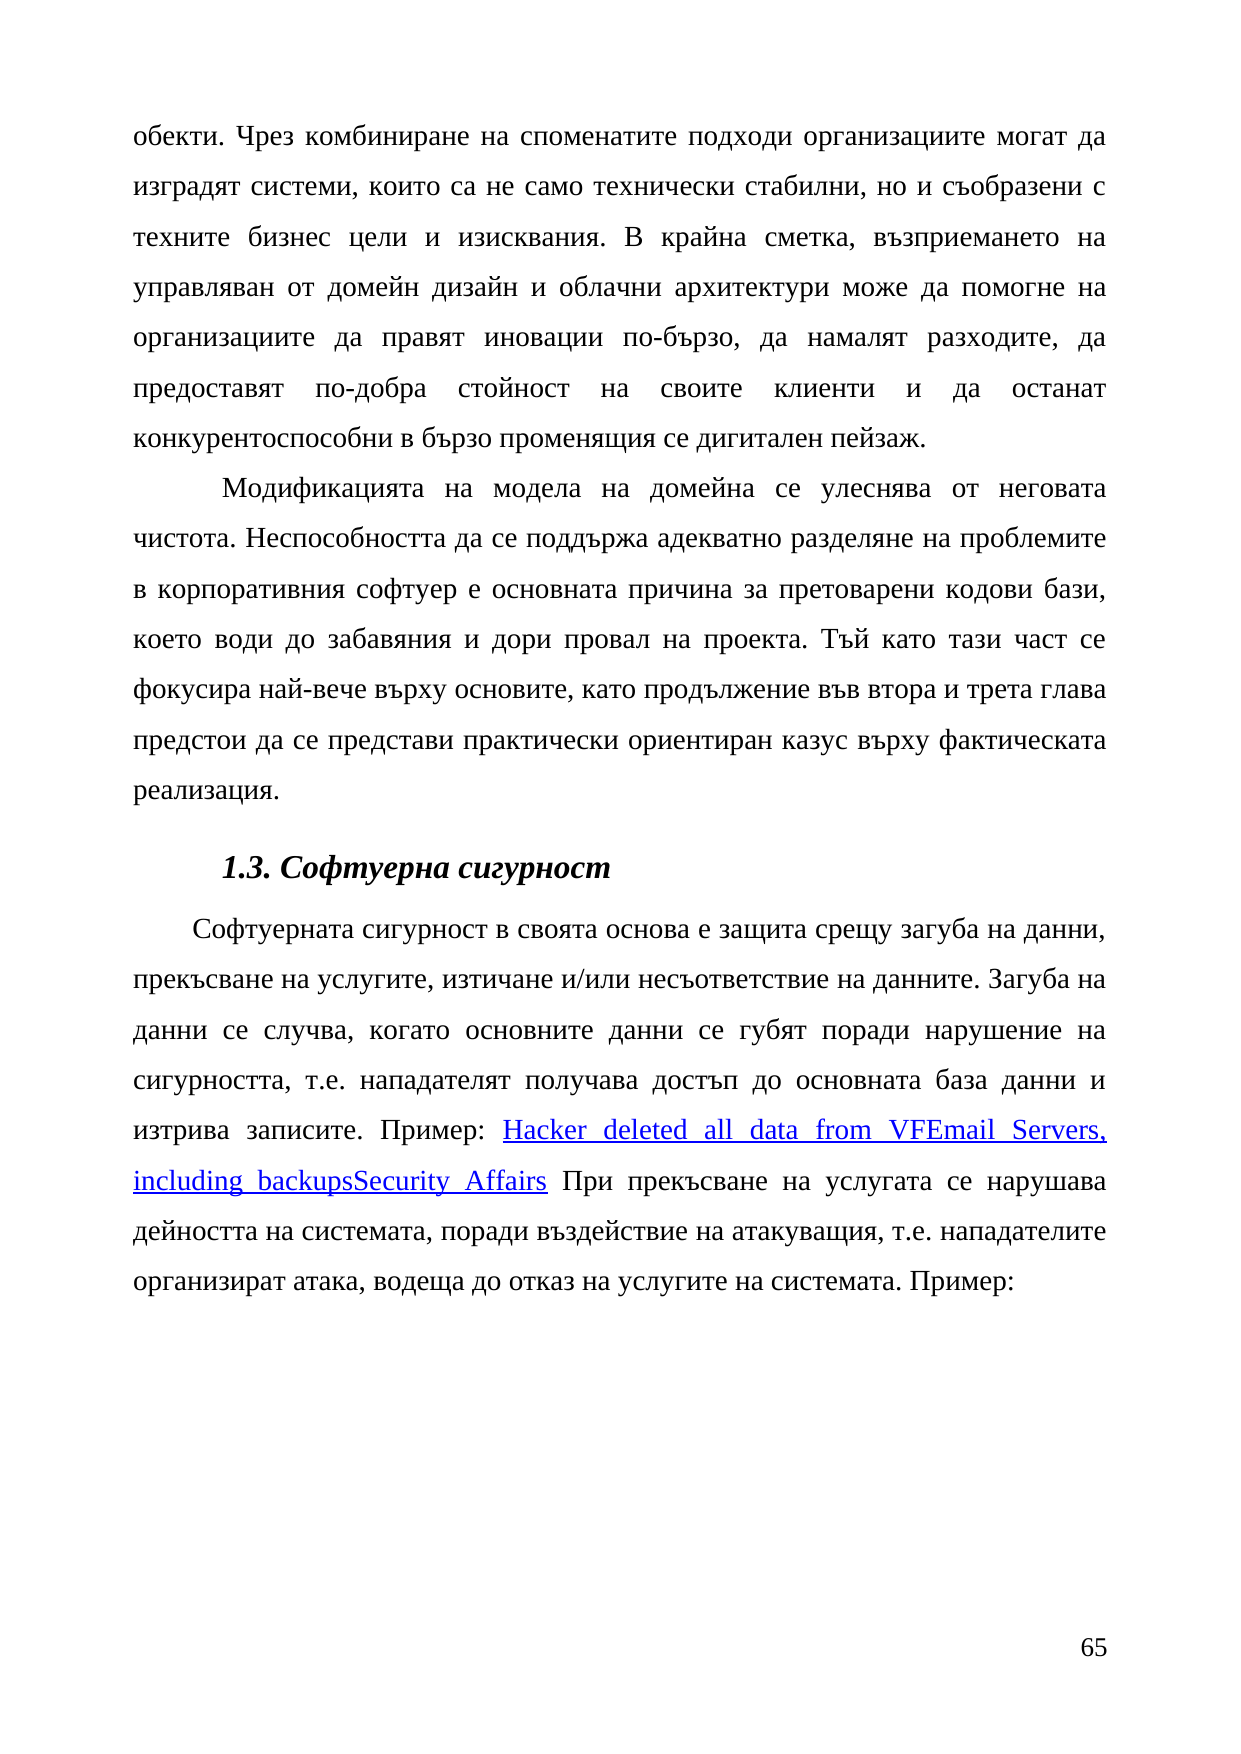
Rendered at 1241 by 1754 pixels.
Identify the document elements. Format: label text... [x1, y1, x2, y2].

text Софтуерната сигурност в своята основа е защита срещу загуба на данни, прекъсване на услугите, изтичане и/или несъответствие на данните. Загуба на данни се случва, когато основните данни се губят поради нарушение на сигурността, т.е. нападателят получава достъп до основната база данни и изтрива записите. Пример: Hacker deleted all data from VFEmail Servers, including backupsSecurity Affairs При прекъсване на услугата се нарушава дейността на системата, поради въздействие на атакуващия, т.е. нападателите организират атака, водеща до отказ на услугите на системата. Пример: [133, 911, 1107, 1297]
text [133, 118, 1107, 453]
text Модификацията на модела на домейна се улеснява от неговата чистота. Неспособността да се поддържа адекватно разделяне на проблемите в корпоративния софтуер е основната причина за претоварени кодови бази, което води до забавяния и дори провал на проекта. Тъй като тази част се фокусира най-вече върху основите, като продължение във втора и трета глава предстои да се представи практически ориентиран казус върху фактическата реализация. [133, 470, 1107, 806]
subtitle 1.3. Софтуерна сигурност [133, 847, 1107, 886]
